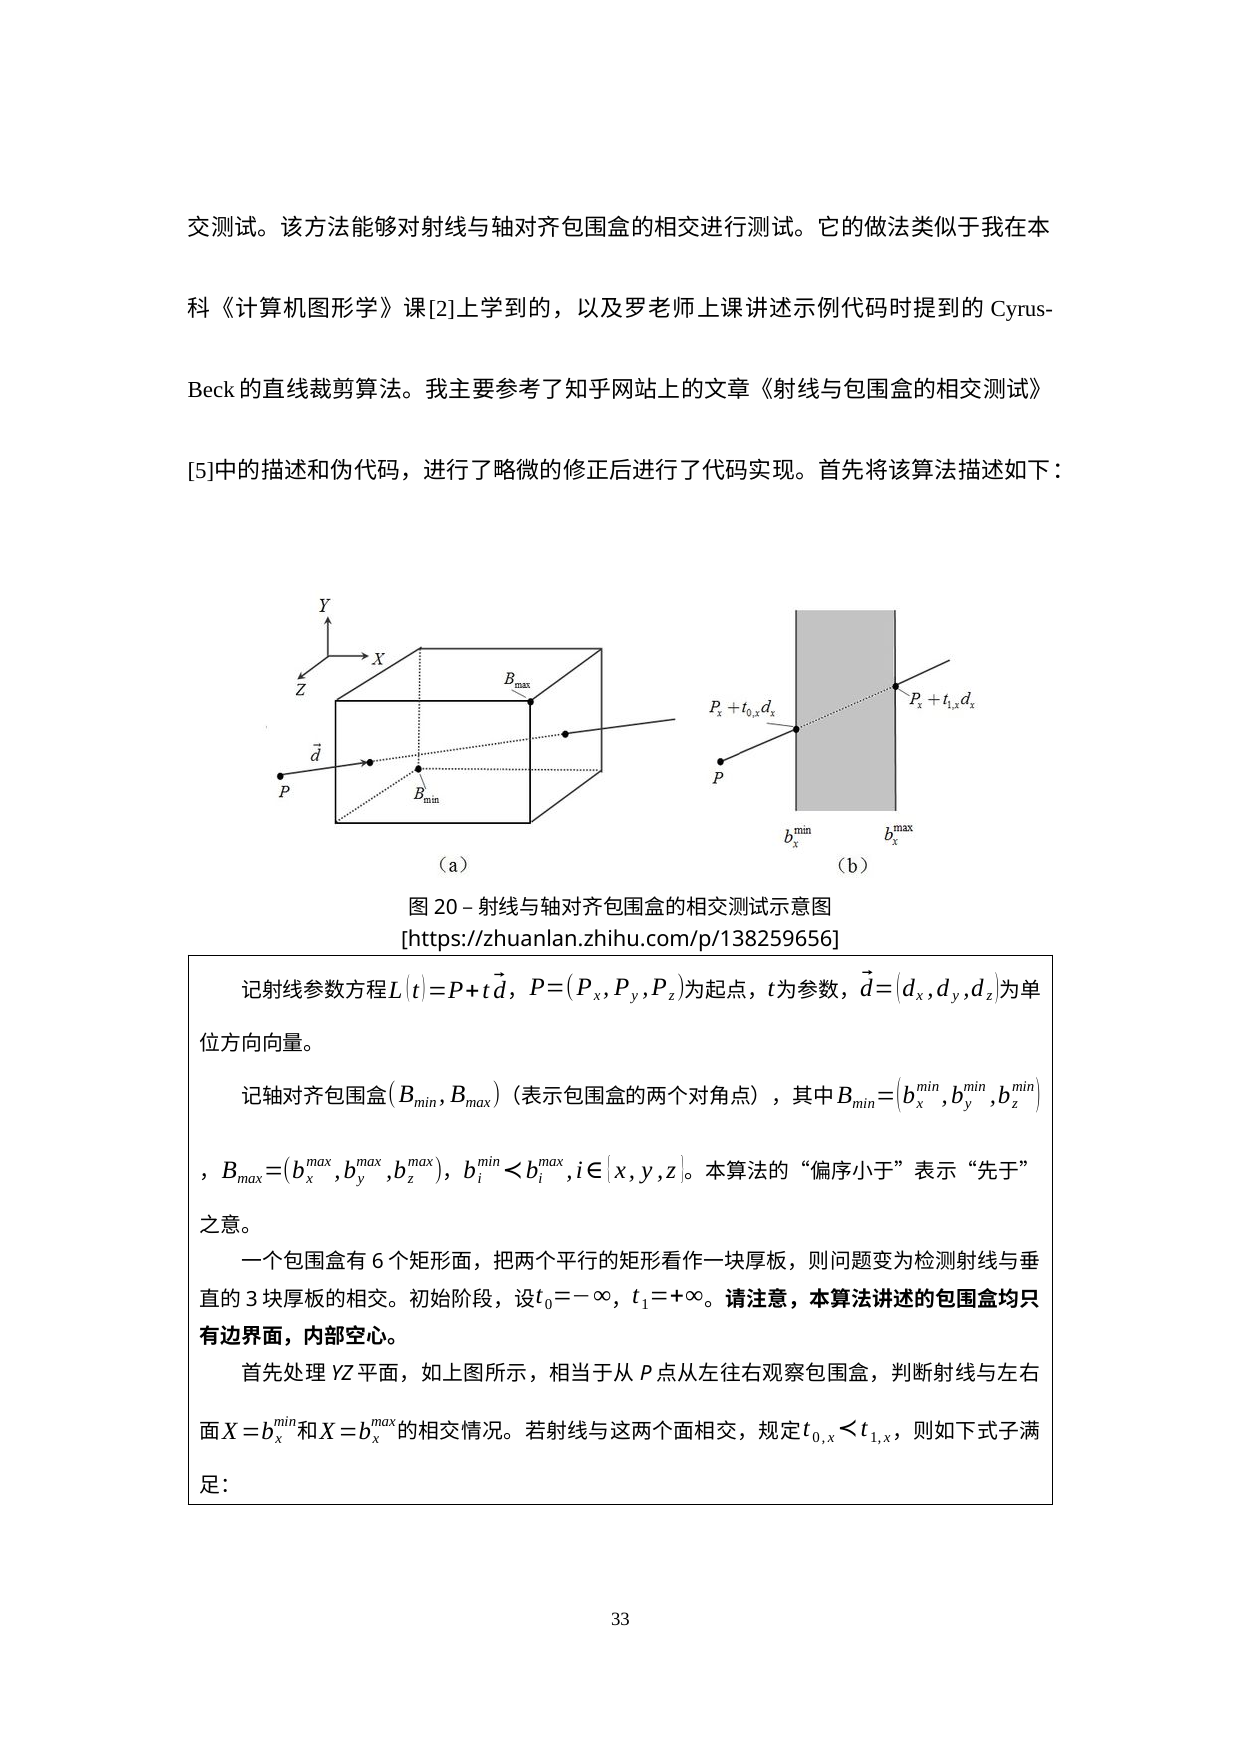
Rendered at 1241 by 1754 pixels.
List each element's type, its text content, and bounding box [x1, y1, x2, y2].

picture [262, 590, 979, 882]
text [187, 192, 1053, 582]
text 图 20 – 射线与轴对齐包围盒的相交测试示意图 [https://zhuanlan.zhihu.com/p/138259656] [187, 889, 1053, 954]
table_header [189, 956, 1052, 1503]
